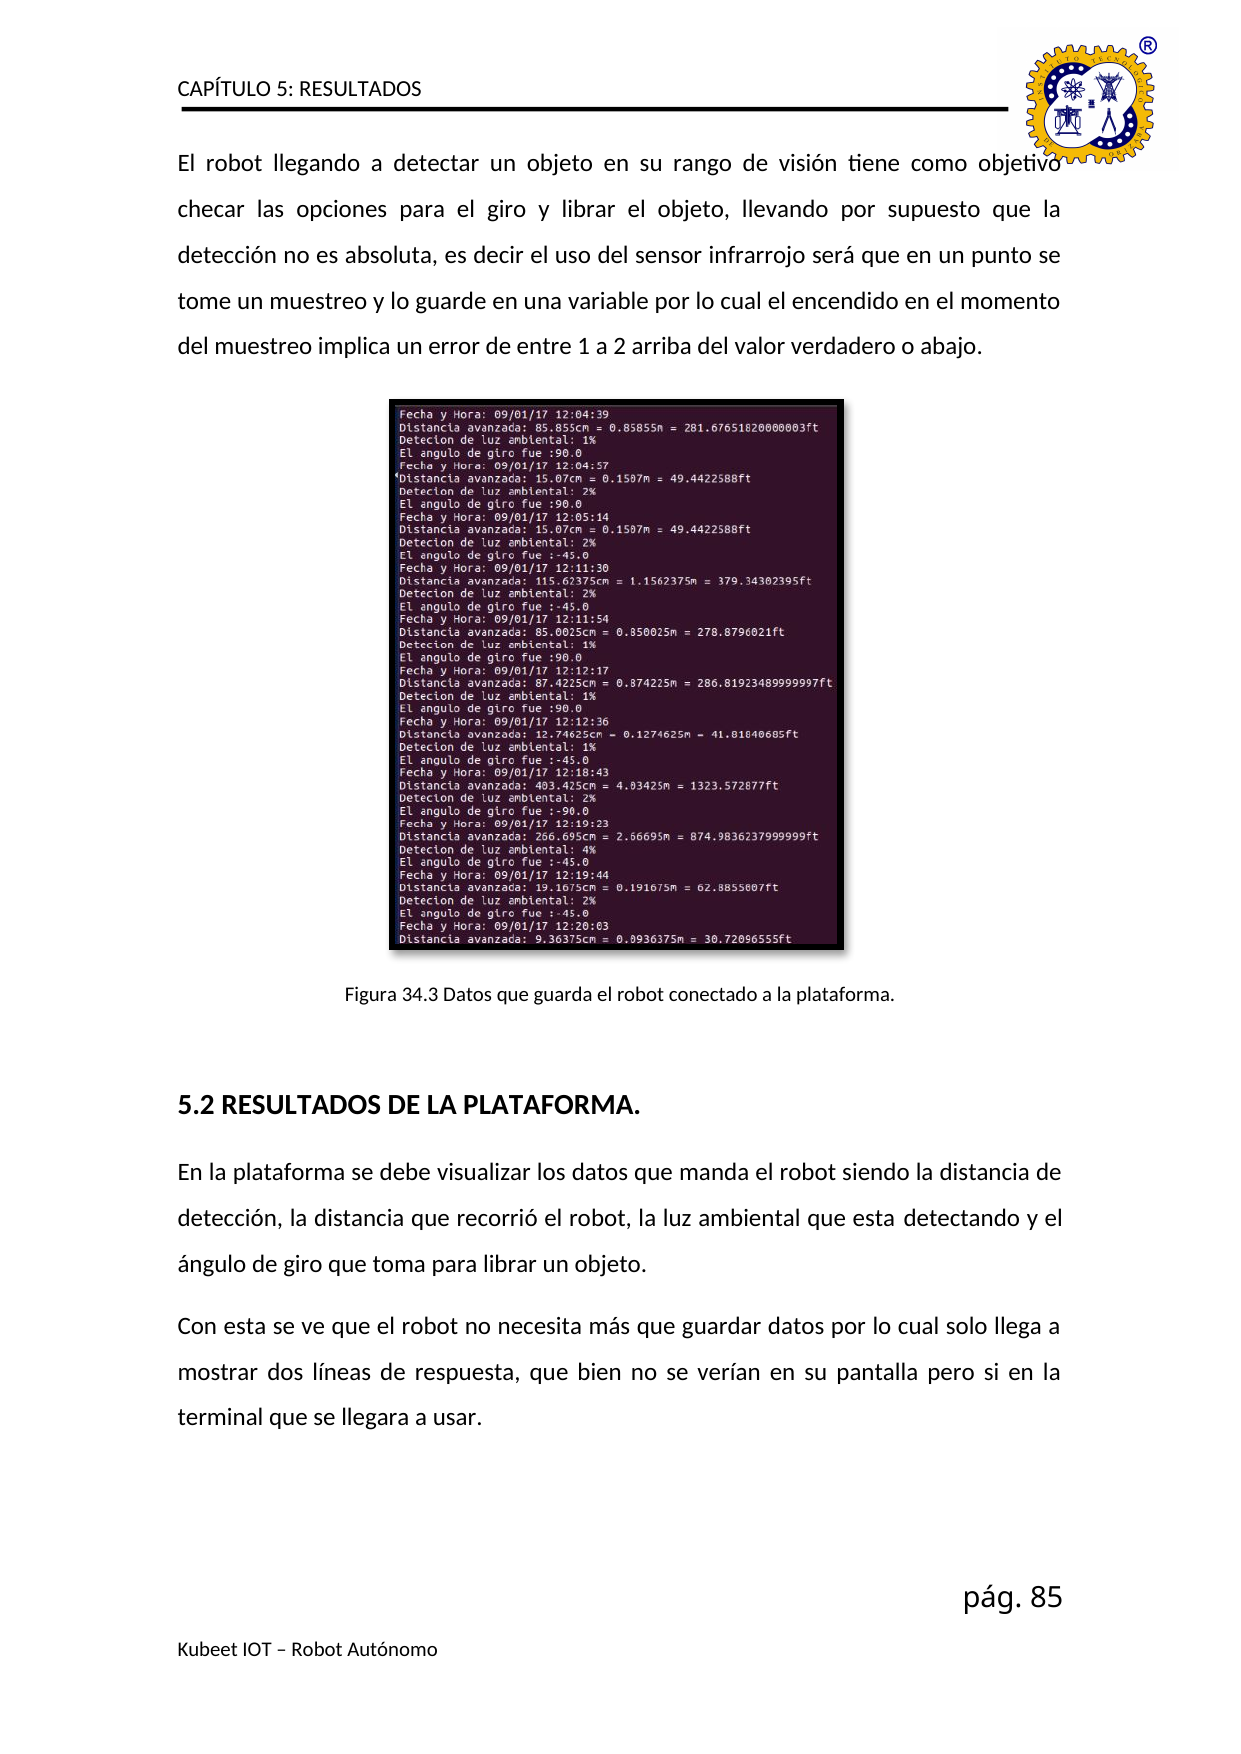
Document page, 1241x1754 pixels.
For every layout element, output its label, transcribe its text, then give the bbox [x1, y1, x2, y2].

text 5.2 resultados de la plataforma. [177, 1086, 1063, 1122]
text En la plataforma se debe visualizar los datos que manda el robot siendo la distancia de detección, la distancia que recorrió el robot, la luz ambiental que esta detectando y el ángulo de giro que toma para librar un objeto. [177, 1156, 1063, 1278]
text Con esta se ve que el robot no necesita más que guardar datos por lo cual solo llega a mostrar dos líneas de respuesta, que bien no se verían en su pantalla pero si en la terminal que se llegara a usar. [177, 1310, 1063, 1432]
picture [996, 27, 1179, 171]
text Figura 34.3 Datos que guarda el robot conectado a la plataforma. [177, 982, 1063, 1007]
text El robot llegando a detectar un objeto en su rango de visión tiene como objetivo checar las opciones para el giro y librar el objeto, llevando por supuesto que la detección no es absoluta, es decir el uso del sensor infrarrojo será que en un punto se tome un muestreo y lo guarde en una variable por lo cual el encendido en el momento del muestreo implica un error de entre 1 a 2 arriba del valor verdadero o abajo. [177, 148, 1063, 361]
picture [395, 405, 837, 944]
